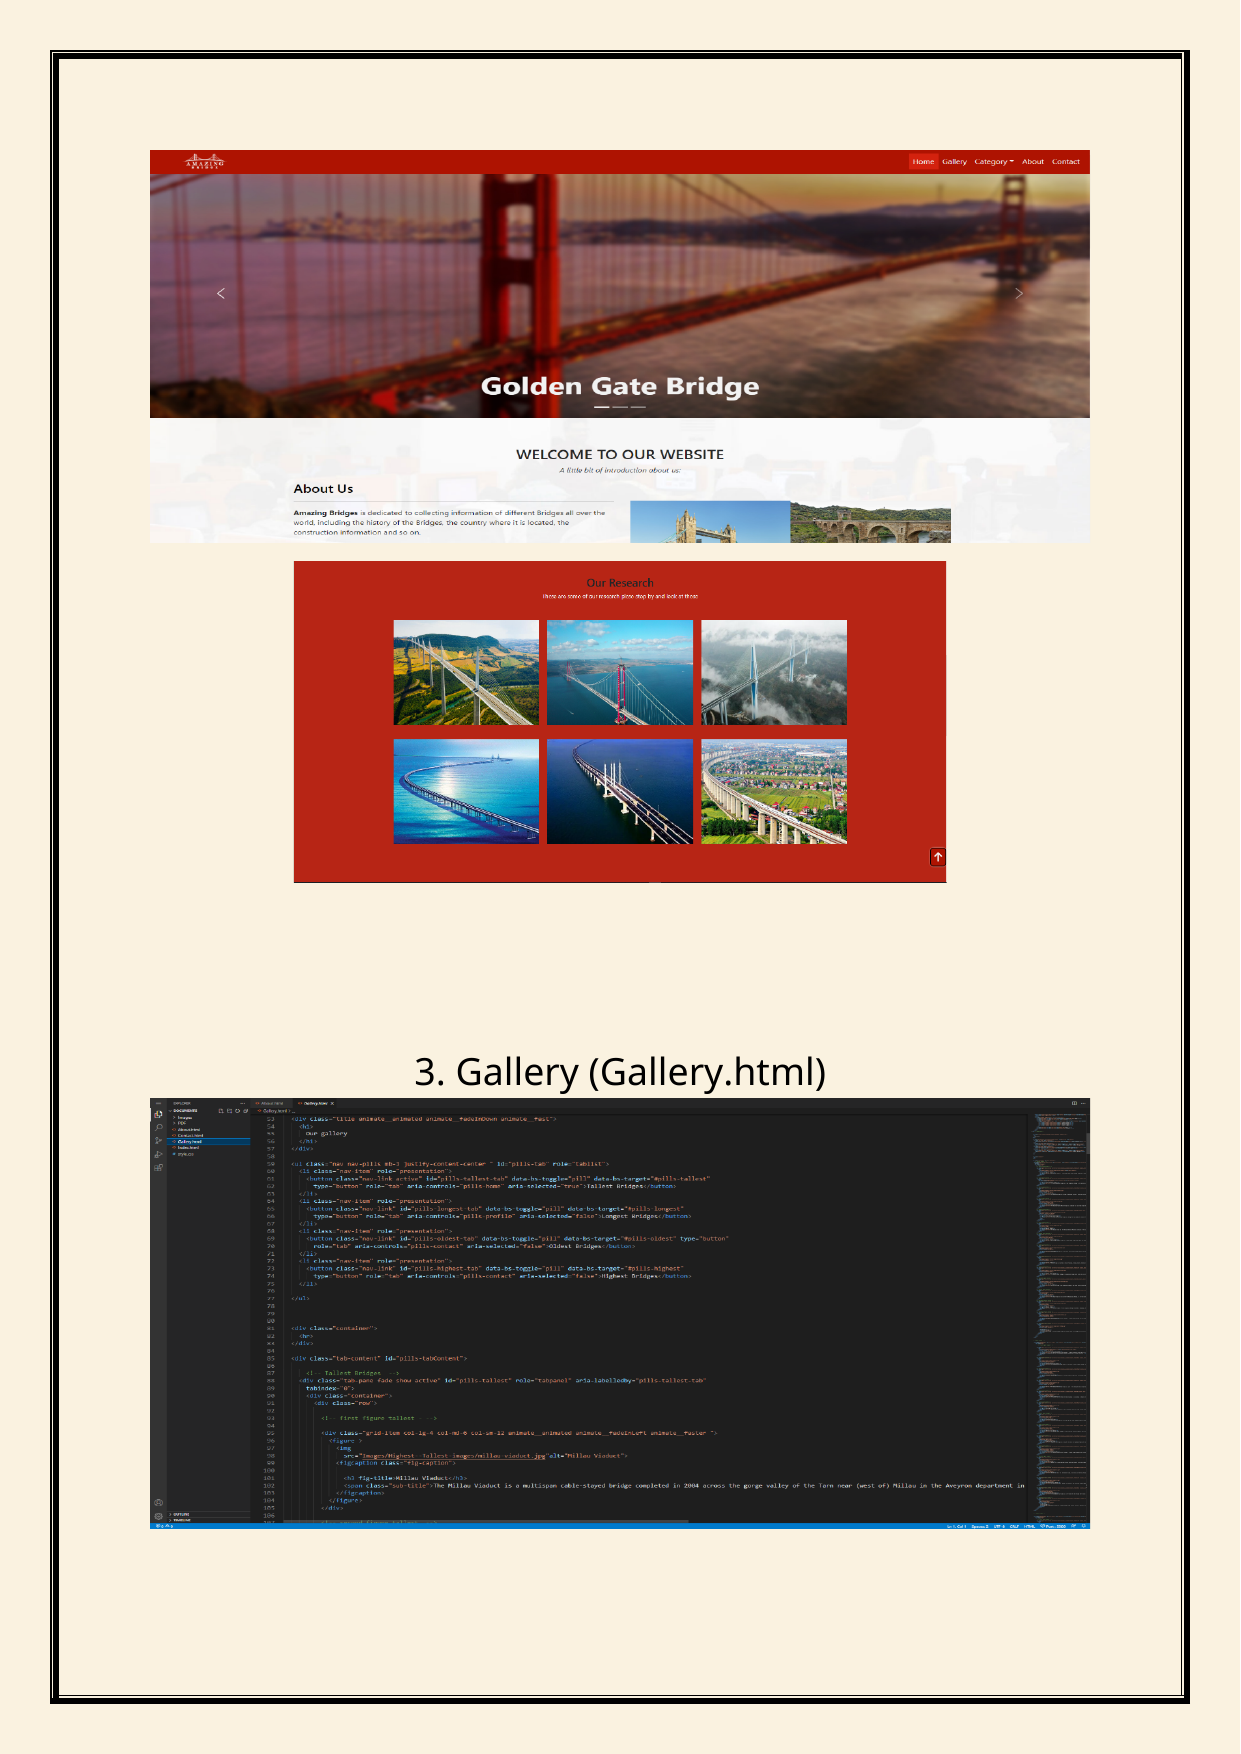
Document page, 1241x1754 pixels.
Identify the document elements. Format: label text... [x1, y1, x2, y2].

picture [150, 1098, 1091, 1529]
picture [150, 150, 1091, 543]
picture [293, 561, 947, 883]
text 3. Gallery (Gallery.html) [150, 1045, 1090, 1098]
